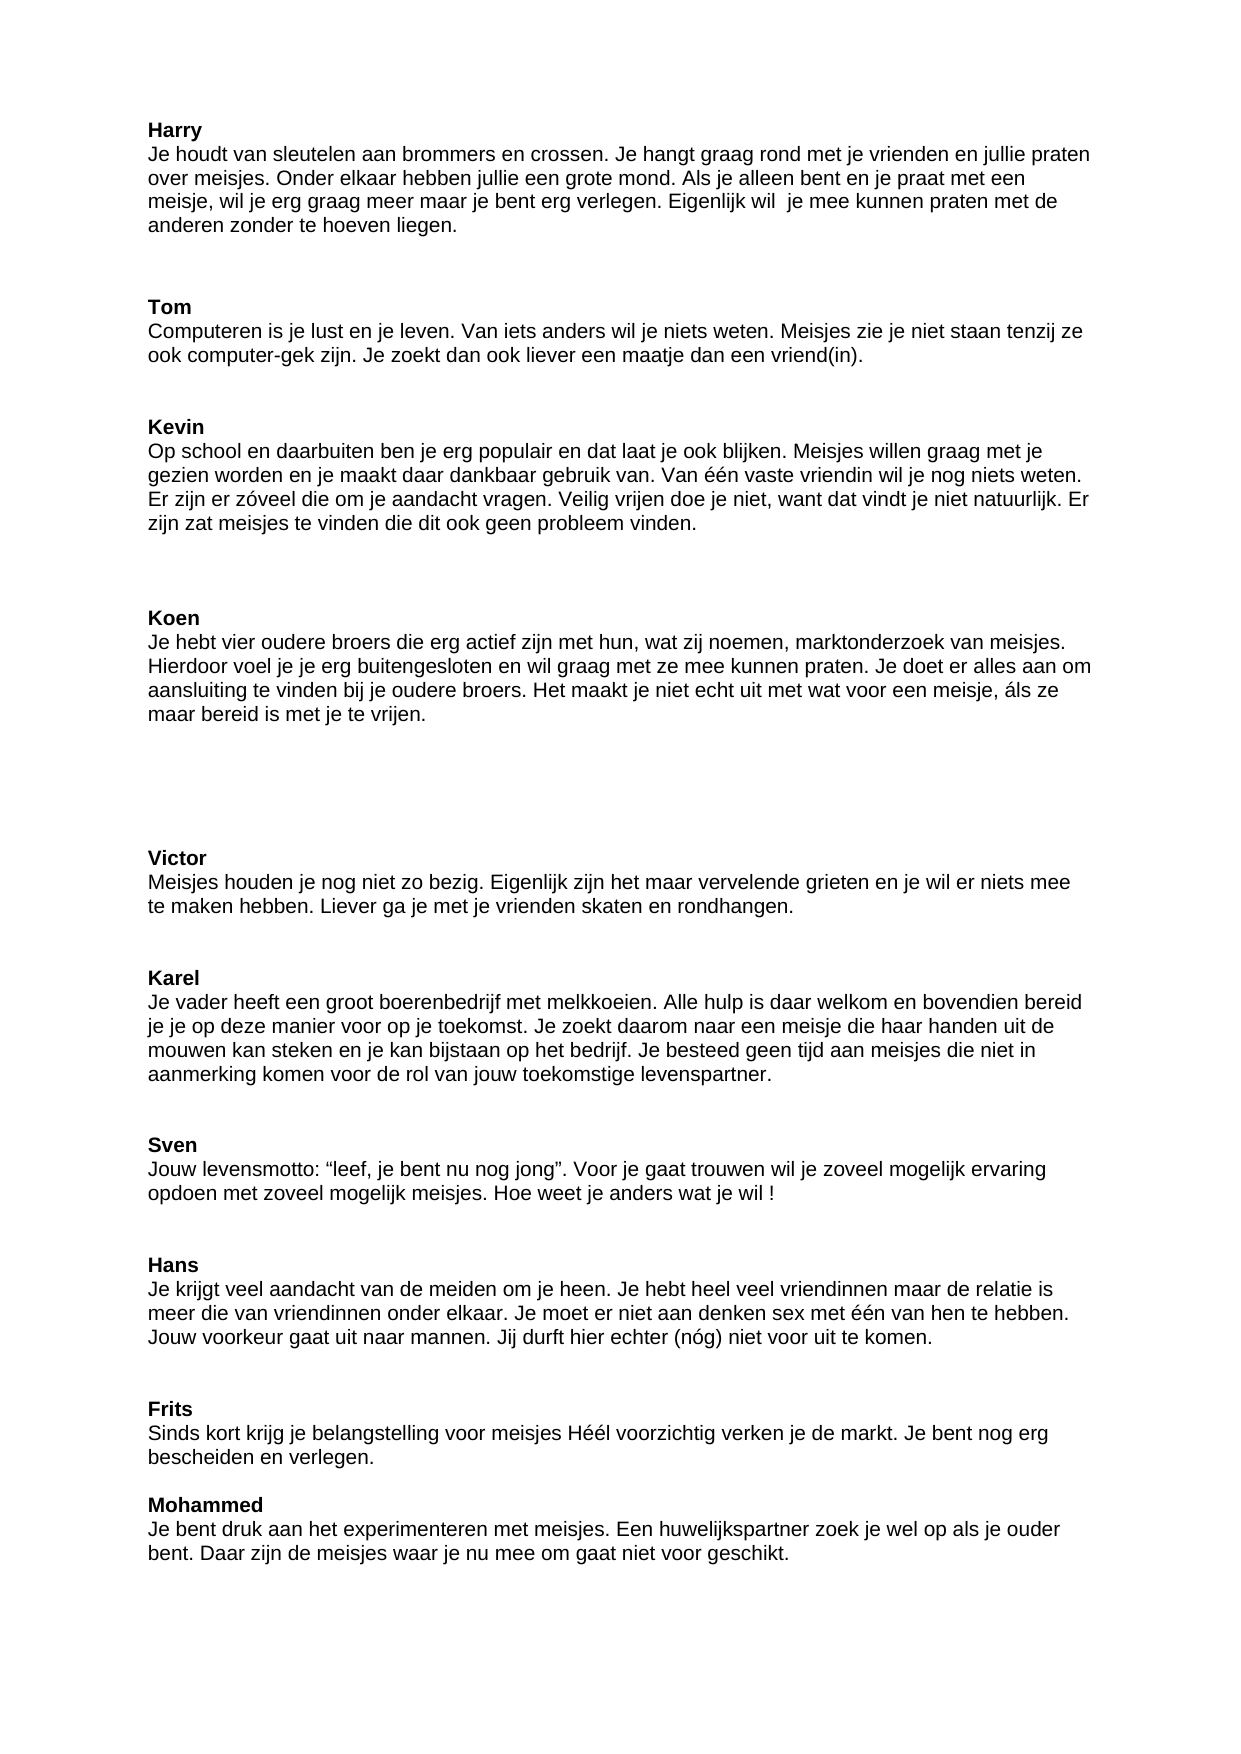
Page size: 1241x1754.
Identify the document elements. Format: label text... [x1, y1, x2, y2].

subtitle Koen [148, 606, 1092, 630]
text Je bent druk aan het experimenteren met meisjes. Een huwelijkspartner zoek je wel op als je ouder bent. Daar zijn de meisjes waar je nu mee om gaat niet voor geschikt. [148, 1517, 1092, 1564]
subtitle Hans [148, 1253, 1092, 1277]
subtitle Sven [148, 1133, 1092, 1157]
text Je vader heeft een groot boerenbedrijf met melkkoeien. Alle hulp is daar welkom en bovendien bereid je je op deze manier voor op je toekomst. Je zoekt daarom naar een meisje die haar handen uit de mouwen kan steken en je kan bijstaan op het bedrijf. Je besteed geen tijd aan meisjes die niet in aanmerking komen voor de rol van jouw toekomstige levenspartner. [148, 989, 1092, 1085]
text Je hebt vier oudere broers die erg actief zijn met hun, wat zij noemen, marktonderzoek van meisjes. Hierdoor voel je je erg buitengesloten en wil graag met ze mee kunnen praten. Je doet er alles aan om aansluiting te vinden bij je oudere broers. Het maakt je niet echt uit met wat voor een meisje, áls ze maar bereid is met je te vrijen. [148, 630, 1092, 726]
subtitle Tom [148, 295, 1092, 319]
subtitle Harry [148, 117, 1092, 141]
subtitle Victor [148, 846, 1092, 870]
text Op school en daarbuiten ben je erg populair en dat laat je ook blijken. Meisjes willen graag met je gezien worden en je maakt daar dankbaar gebruik van. Van één vaste vriendin wil je nog niets weten. Er zijn er zóveel die om je aandacht vragen. Veilig vrijen doe je niet, want dat vindt je niet natuurlijk. Er zijn zat meisjes te vinden die dit ook geen probleem vinden. [148, 438, 1092, 534]
subtitle Kevin [148, 414, 1092, 438]
subtitle Mohammed [148, 1493, 1092, 1517]
text Je houdt van sleutelen aan brommers en crossen. Je hangt graag rond met je vrienden en jullie praten over meisjes. Onder elkaar hebben jullie een grote mond. Als je alleen bent en je praat met een meisje, wil je erg graag meer maar je bent erg verlegen. Eigenlijk wil je mee kunnen praten met de anderen zonder te hoeven liegen. [148, 141, 1092, 237]
text Je krijgt veel aandacht van de meiden om je heen. Je hebt heel veel vriendinnen maar de relatie is meer die van vriendinnen onder elkaar. Je moet er niet aan denken sex met één van hen te hebben. Jouw voorkeur gaat uit naar mannen. Jij durft hier echter (nóg) niet voor uit te komen. [148, 1277, 1092, 1349]
text Meisjes houden je nog niet zo bezig. Eigenlijk zijn het maar vervelende grieten en je wil er niets mee te maken hebben. Liever ga je met je vrienden skaten en rondhangen. [148, 870, 1092, 918]
text Sinds kort krijg je belangstelling voor meisjes Héél voorzichtig verken je de markt. Je bent nog erg bescheiden en verlegen. [148, 1421, 1092, 1469]
subtitle Frits [148, 1397, 1092, 1421]
subtitle Karel [148, 966, 1092, 989]
text Computeren is je lust en je leven. Van iets anders wil je niets weten. Meisjes zie je niet staan tenzij ze ook computer-gek zijn. Je zoekt dan ook liever een maatje dan een vriend(in). [148, 319, 1092, 367]
text Jouw levensmotto: “leef, je bent nu nog jong”. Voor je gaat trouwen wil je zoveel mogelijk ervaring opdoen met zoveel mogelijk meisjes. Hoe weet je anders wat je wil ! [148, 1157, 1092, 1205]
